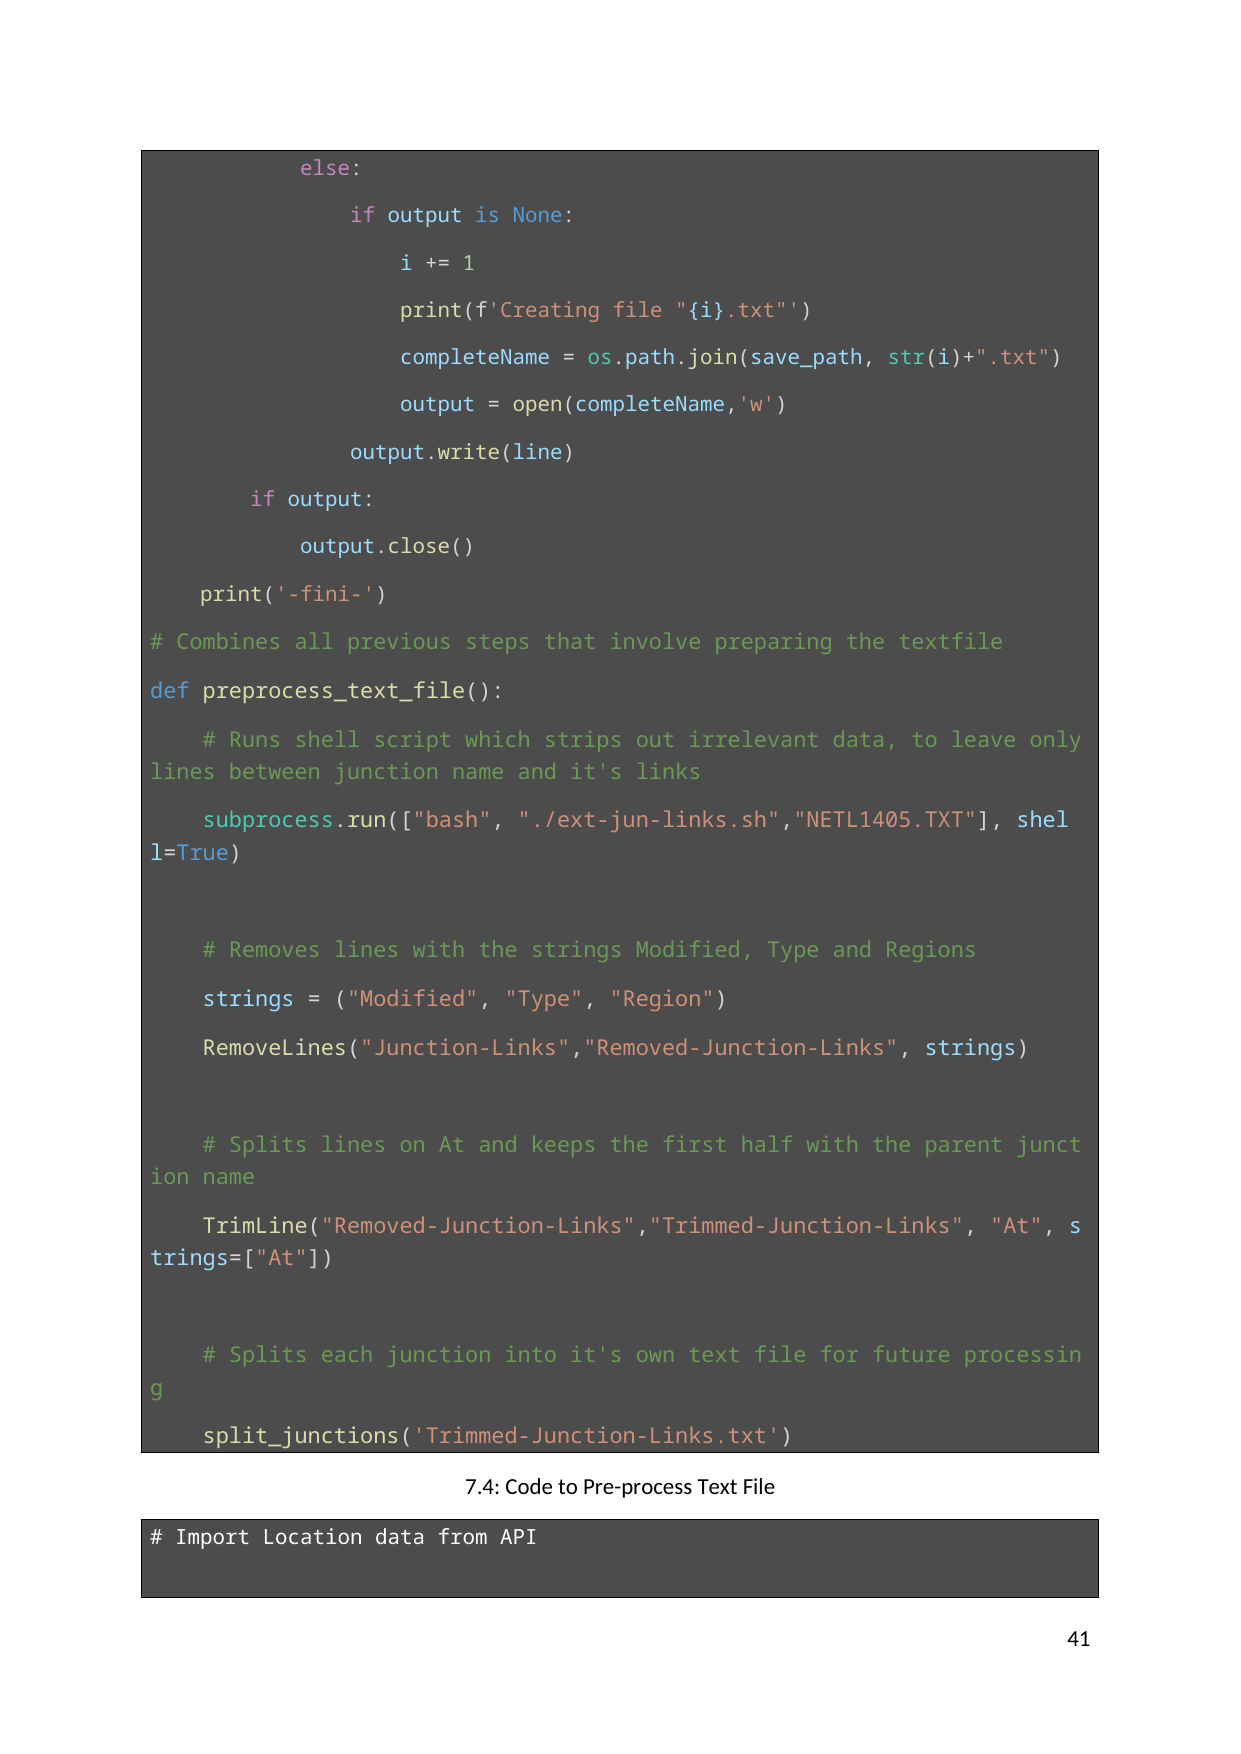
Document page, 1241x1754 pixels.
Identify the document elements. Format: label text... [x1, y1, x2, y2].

text def preprocess_text_file(): [142, 672, 1098, 704]
text 7.4: Code to Pre-process Text File [150, 1472, 1090, 1500]
text output.close() [142, 528, 1098, 560]
text # Splits each junction into it's own text file for future processing [142, 1336, 1098, 1401]
text if output is None: [142, 197, 1098, 229]
text strings = ("Modified", "Type", "Region") [142, 979, 1098, 1012]
text print('-fini-') [142, 576, 1098, 607]
text print(f'Creating file "{i}.txt"') [142, 292, 1098, 323]
text split_junctions('Trimmed-Junction-Links.txt') [142, 1417, 1098, 1452]
text output.write(line) [142, 434, 1098, 465]
text # Splits lines on At and keeps the first half with the parent junction name [142, 1126, 1098, 1191]
text # Combines all previous steps that involve preparing the textfile [142, 623, 1098, 656]
text subprocess.run(["bash", "./ext-jun-links.sh","NETL1405.TXT"], shell=True) [142, 801, 1098, 866]
text output = open(completeName,'w') [142, 386, 1098, 418]
text RemoveLines("Junction-Links","Removed-Junction-Links", strings) [142, 1028, 1098, 1061]
text # Removes lines with the strings Modified, Type and Regions [142, 931, 1098, 964]
text # Runs shell script which strips out irrelevant data, to leave only lines between junction name and it's links [142, 720, 1098, 785]
text completeName = os.path.join(save_path, str(i)+".txt") [142, 339, 1098, 371]
text TrimLine("Removed-Junction-Links","Trimmed-Junction-Links", "At", strings=["At"]) [142, 1207, 1098, 1272]
text else: [142, 151, 1098, 182]
text # Import Location data from API [142, 1520, 1098, 1551]
text i += 1 [142, 244, 1098, 276]
text if output: [142, 481, 1098, 513]
